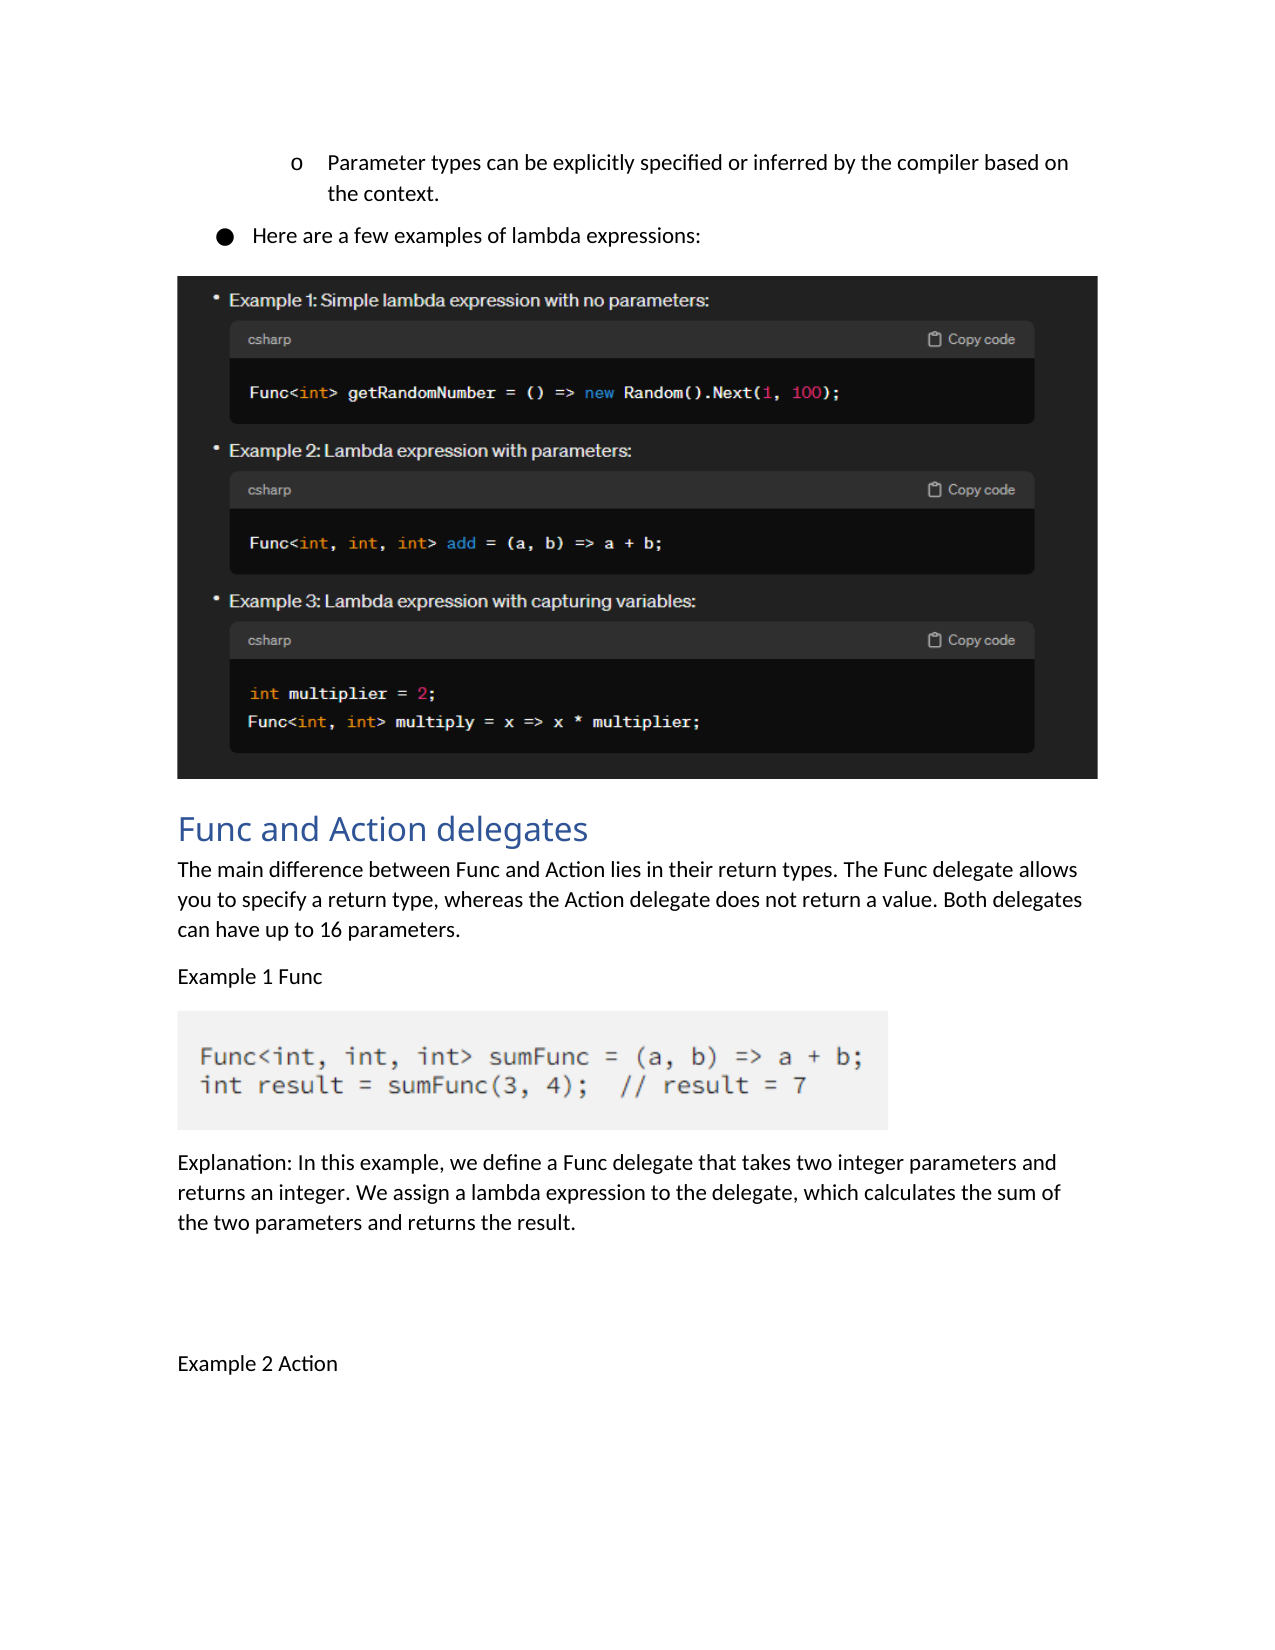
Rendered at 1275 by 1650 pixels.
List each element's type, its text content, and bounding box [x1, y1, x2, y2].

text Example 1 Func [177, 962, 1098, 990]
list Here are a few examples of lambda expressions: [215, 209, 1098, 256]
text Explanation: In this example, we define a Func delegate that takes two integer parameters and returns an integer. We assign a lambda expression to the delegate, which calculates the sum of the two parameters and returns the result. [177, 1148, 1098, 1236]
text Example 2 Action [177, 1349, 1098, 1377]
text The main difference between Func and Action lies in their return types. The Func delegate allows you to specify a return type, whereas the Action delegate does not return a value. Both delegates can have up to 16 parameters. [177, 855, 1098, 943]
list Parameter types can be explicitly specified or inferred by the compiler based on the context. [290, 148, 1098, 207]
picture [177, 1008, 889, 1130]
subtitle Func and Action delegates [177, 806, 1098, 851]
picture [177, 276, 1098, 779]
